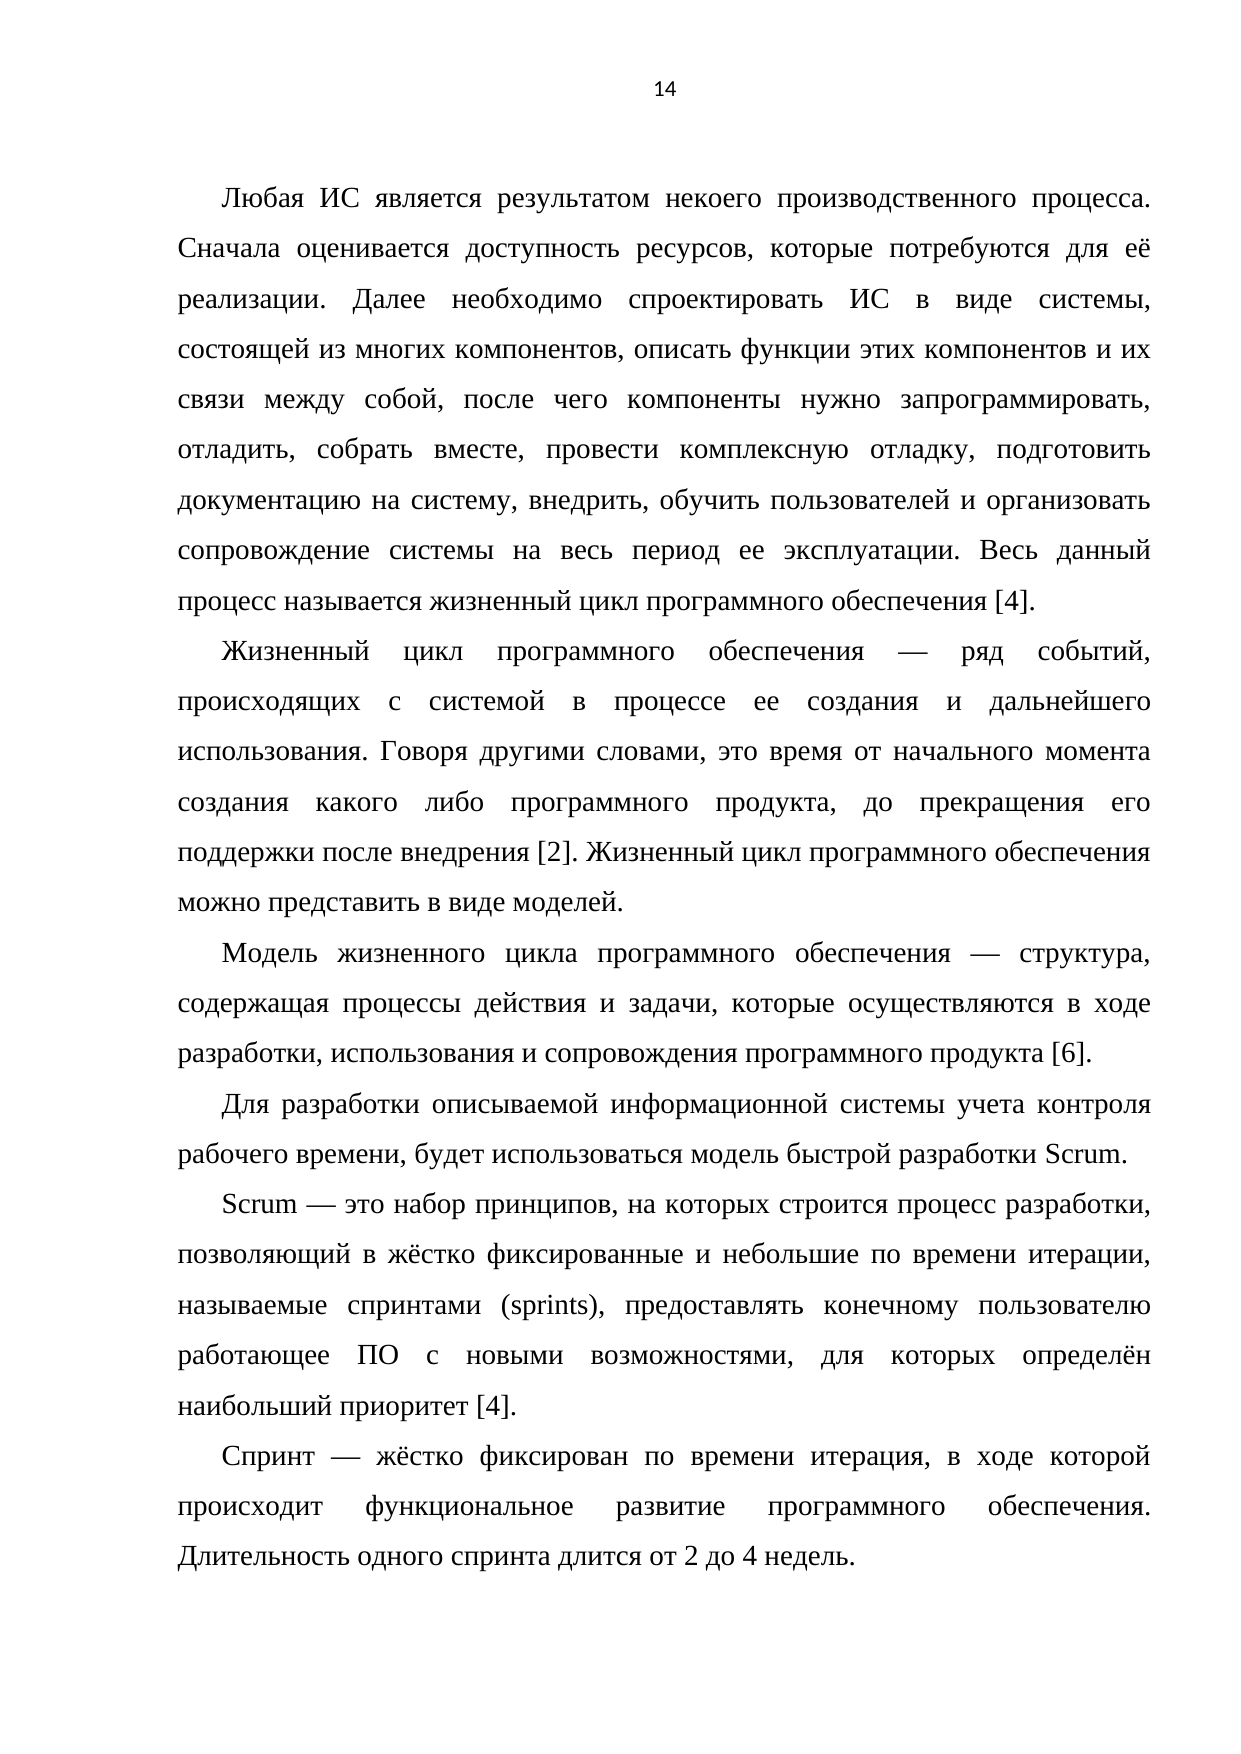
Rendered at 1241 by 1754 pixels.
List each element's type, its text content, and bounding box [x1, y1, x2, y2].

text Для разработки описываемой информационной системы учета контроля рабочего времени, будет использоваться модель быстрой разработки Scrum. [177, 1086, 1152, 1169]
text Любая ИС является результатом некоего производственного процесса. Сначала оценивается доступность ресурсов, которые потребуются для её реализации. Далее необходимо спроектировать ИС в виде системы, состоящей из многих компонентов, описать функции этих компонентов и их связи между собой, после чего компоненты нужно запрограммировать, отладить, собрать вместе, провести комплексную отладку, подготовить документацию на систему, внедрить, обучить пользователей и организовать сопровождение системы на весь период ее эксплуатации. Весь данный процесс называется жизненный цикл программного обеспечения [4]. [177, 180, 1152, 616]
text Scrum — это набор принципов, на которых строится процесс разработки, позволяющий в жёстко фиксированные и небольшие по времени итерации, называемые спринтами (sprints), предоставлять конечному пользователю работающее ПО с новыми возможностями, для которых определён наибольший приоритет [4]. [177, 1186, 1152, 1421]
text Спринт — жёстко фиксирован по времени итерация, в ходе которой происходит функциональное развитие программного обеспечения. Длительность одного спринта длится от 2 до 4 недель. [177, 1438, 1152, 1572]
text Жизненный цикл программного обеспечения — ряд событий, происходящих с системой в процессе ее создания и дальнейшего использования. Говоря другими словами, это время от начального момента создания какого либо программного продукта, до прекращения его поддержки после внедрения [2]. Жизненный цикл программного обеспечения можно представить в виде моделей. [177, 633, 1152, 918]
text Модель жизненного цикла программного обеспечения — структура, содержащая процессы действия и задачи, которые осуществляются в ходе разработки, использования и сопровождения программного продукта [6]. [177, 935, 1152, 1069]
